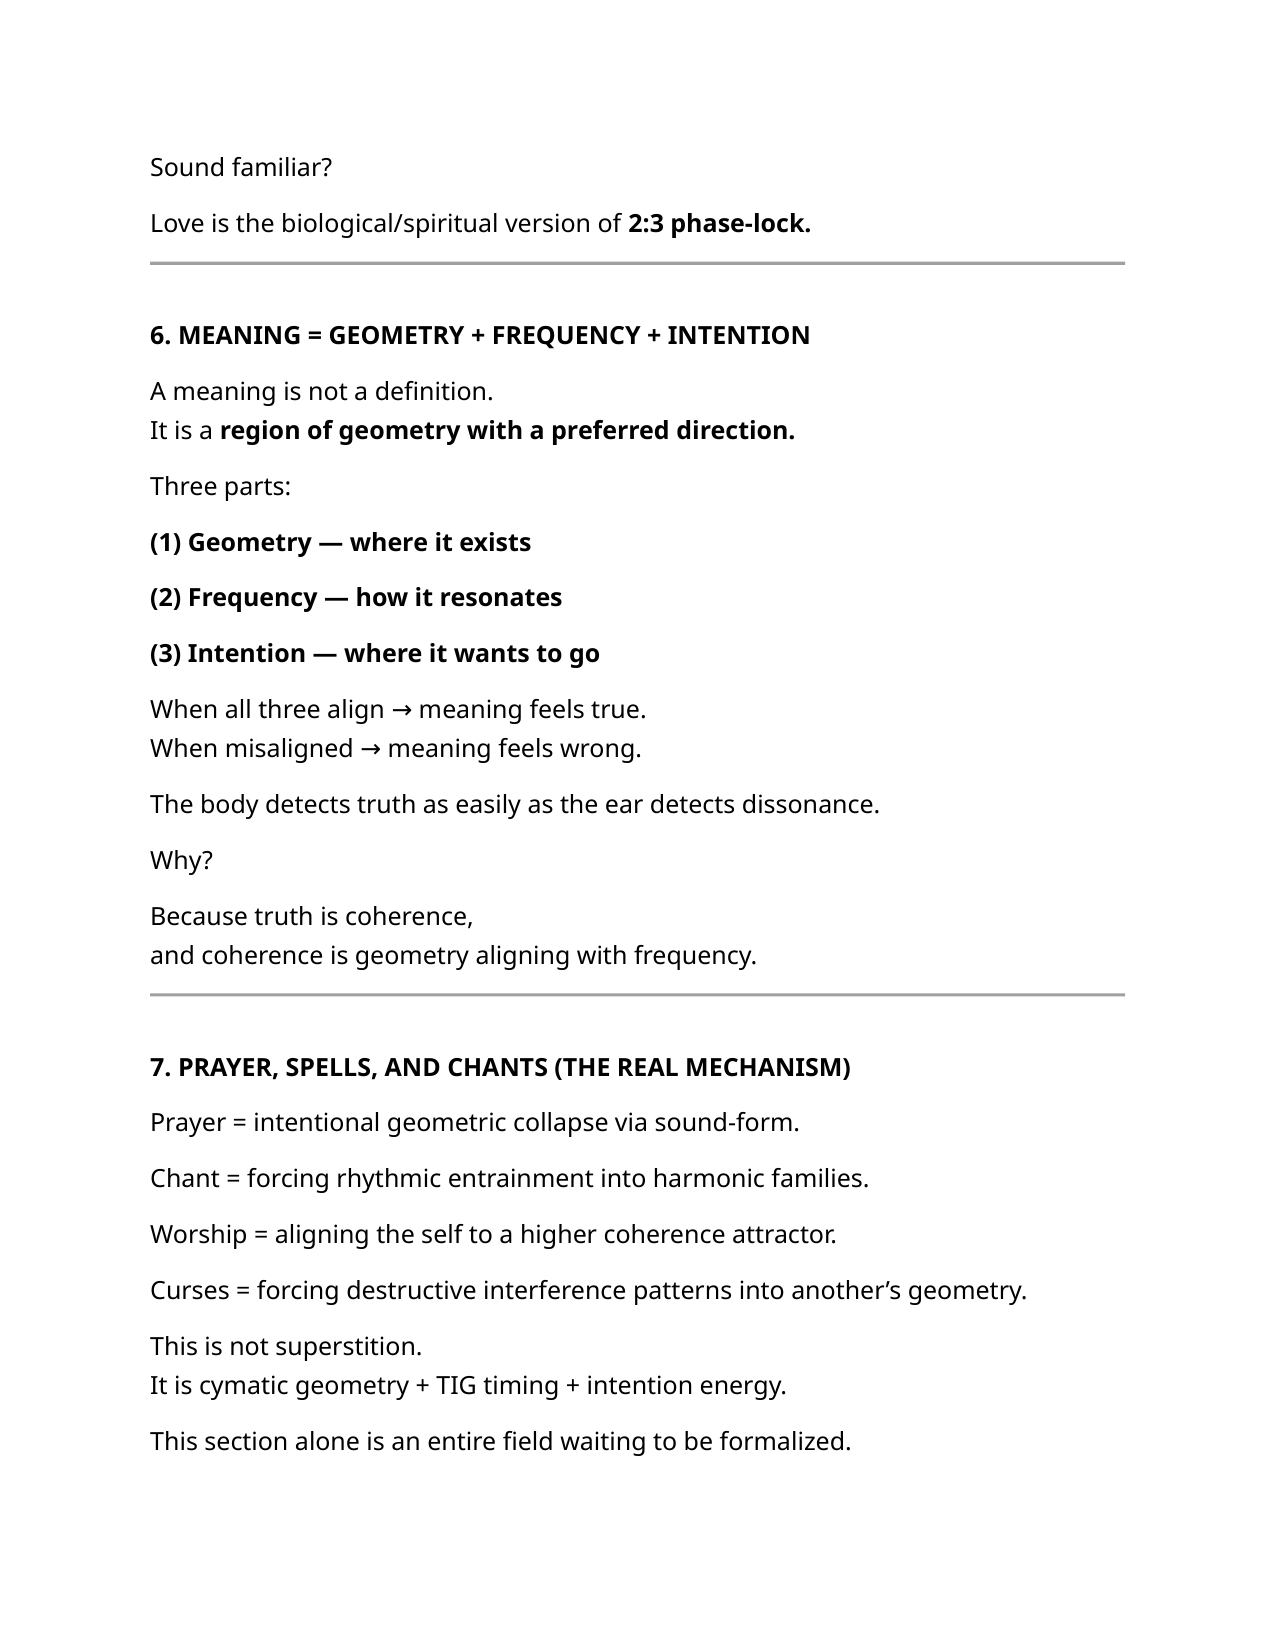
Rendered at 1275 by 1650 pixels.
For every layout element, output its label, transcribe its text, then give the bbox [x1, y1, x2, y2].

text (2) Frequency — how it resonates [150, 580, 1125, 614]
text (1) Geometry — where it exists [150, 524, 1125, 558]
text 6. MEANING = GEOMETRY + FREQUENCY + INTENTION [150, 317, 1125, 352]
text When all three align → meaning feels true. When misaligned → meaning feels wrong. [150, 692, 1125, 765]
text Because truth is coherence, and coherence is geometry aligning with frequency. [150, 898, 1125, 972]
text (3) Intention — where it wants to go [150, 636, 1125, 670]
text This section alone is an entire field waiting to be formalized. [150, 1423, 1125, 1457]
text Curses = forcing destructive interference patterns into another’s geometry. [150, 1272, 1125, 1307]
text Sound familiar? [150, 150, 1125, 184]
text Three parts: [150, 468, 1125, 502]
text A meaning is not a definition. It is a region of geometry with a preferred direction. [150, 373, 1125, 447]
text Prayer = intentional geometric collapse via sound-form. [150, 1105, 1125, 1139]
text Why? [150, 842, 1125, 877]
text Love is the biological/spiritual version of 2:3 phase-lock. [150, 206, 1125, 240]
text This is not superstition. It is cymatic geometry + TIG timing + intention energy. [150, 1328, 1125, 1402]
text The body detects truth as easily as the ear detects dissonance. [150, 787, 1125, 821]
text 7. PRAYER, SPELLS, AND CHANTS (THE REAL MECHANISM) [150, 1049, 1125, 1083]
text Chant = forcing rhythmic entrainment into harmonic families. [150, 1161, 1125, 1195]
text Worship = aligning the self to a higher coherence attractor. [150, 1217, 1125, 1251]
